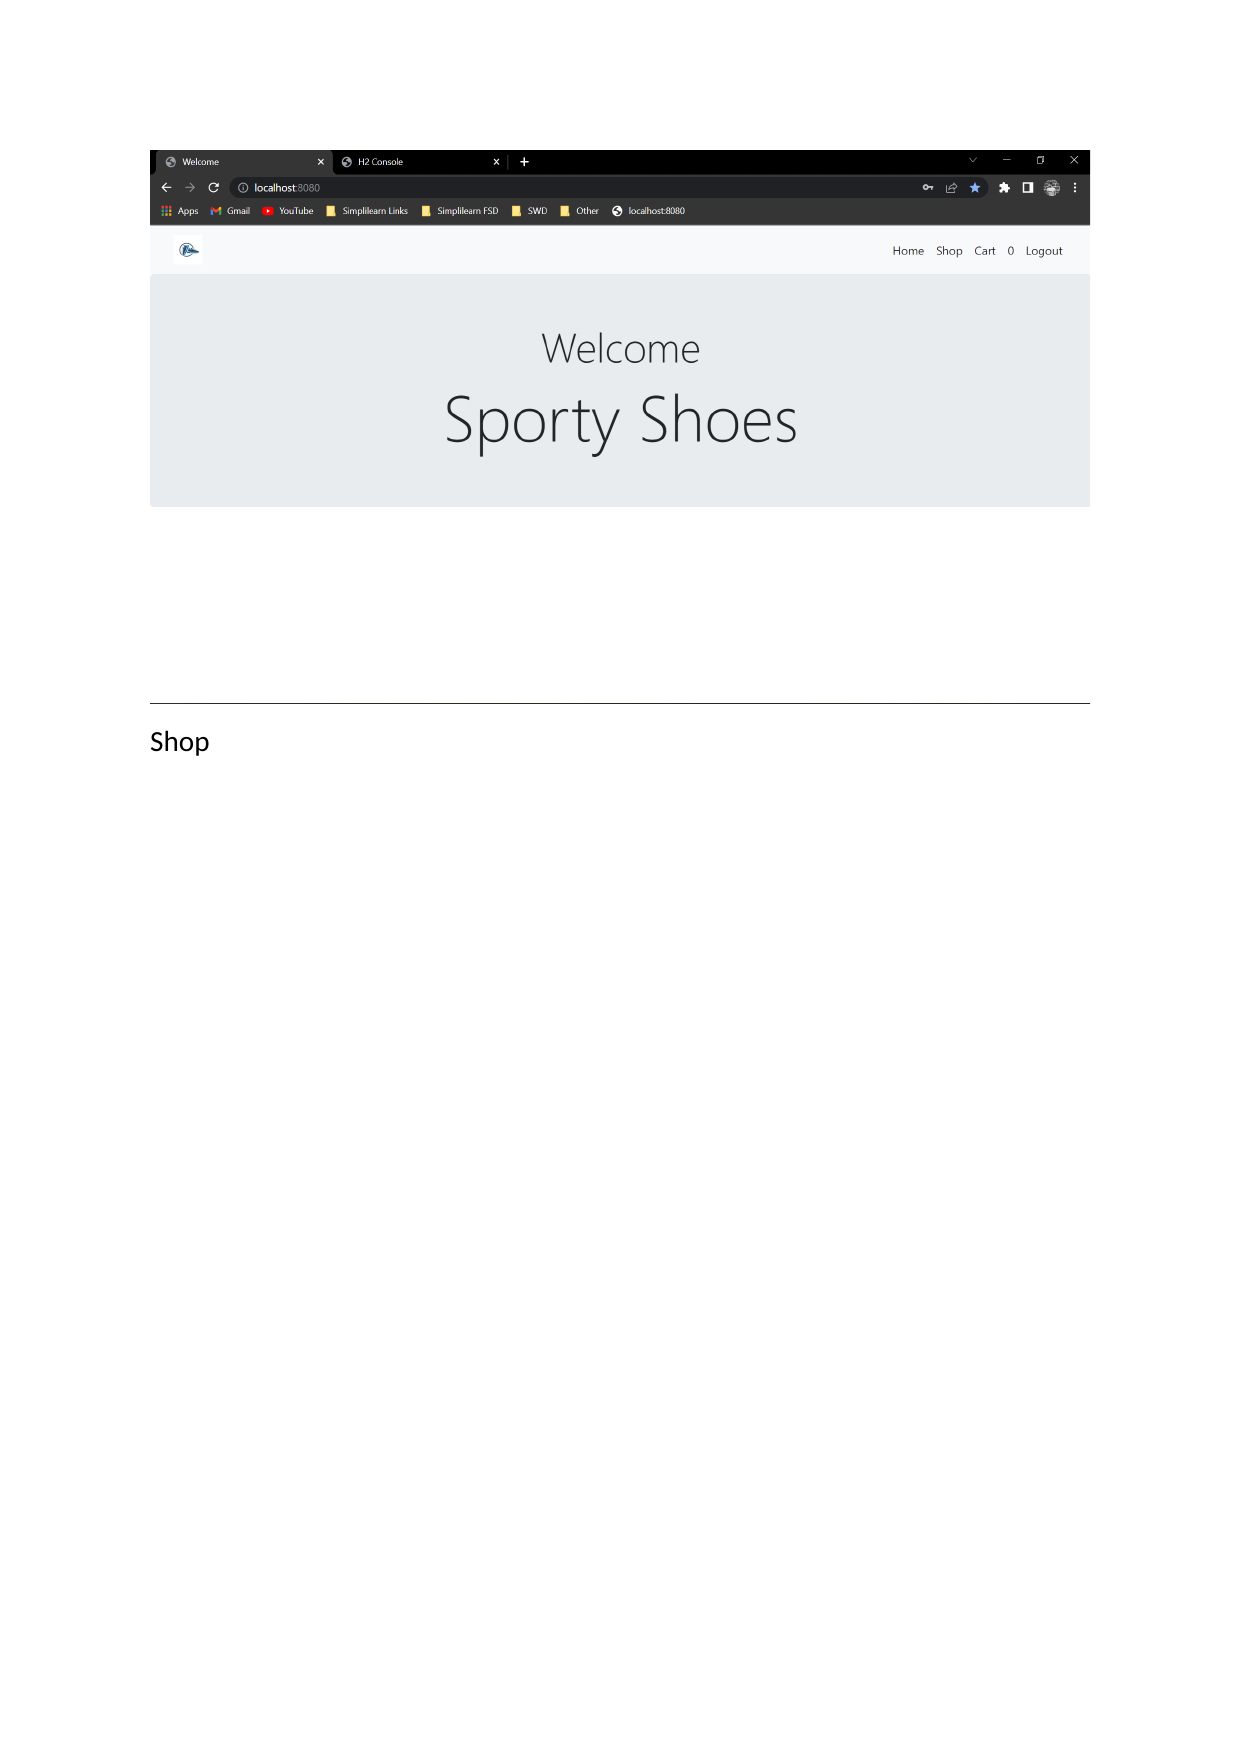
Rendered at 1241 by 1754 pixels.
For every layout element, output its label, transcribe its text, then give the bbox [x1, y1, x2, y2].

picture [150, 150, 1091, 704]
text Shop [150, 723, 1090, 758]
